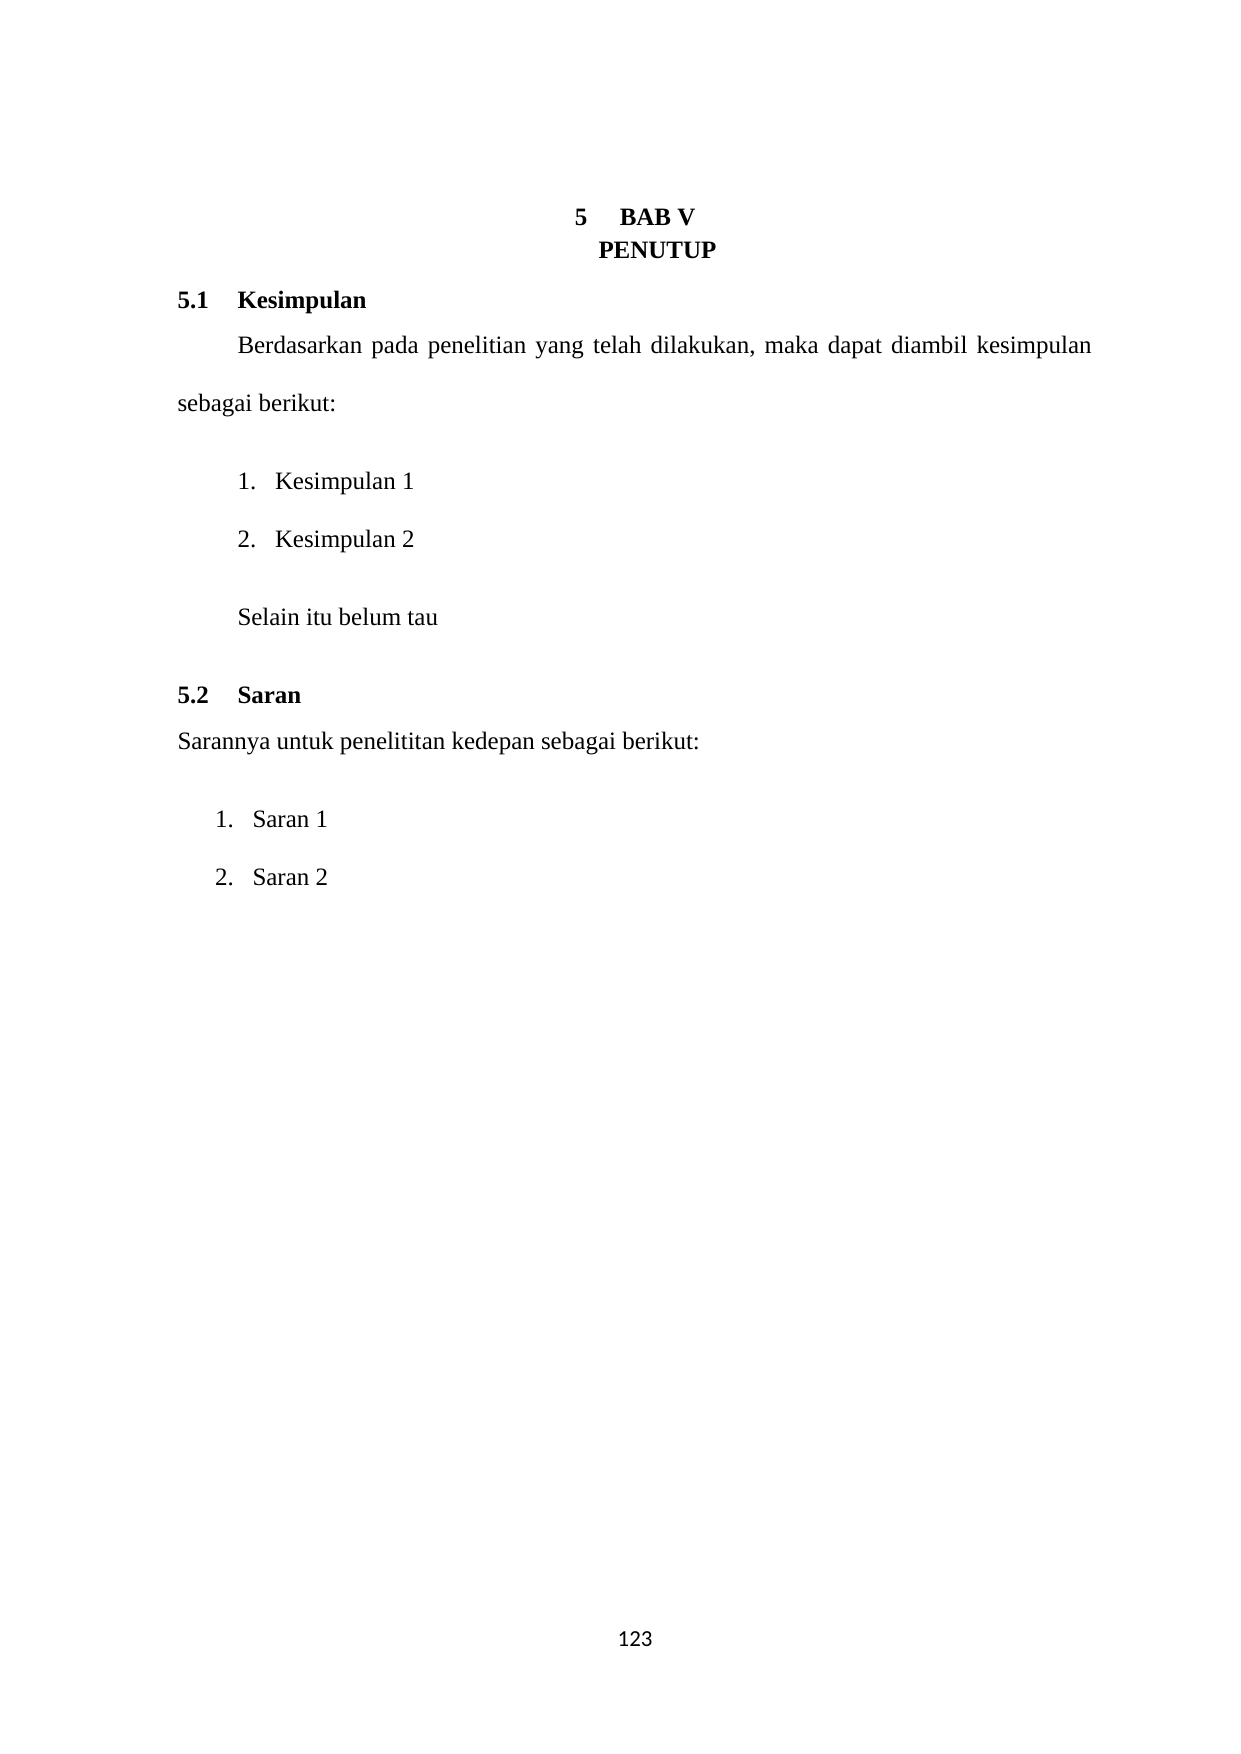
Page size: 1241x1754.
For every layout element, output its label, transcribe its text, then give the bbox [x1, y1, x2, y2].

text Berdasarkan pada penelitian yang telah dilakukan, maka dapat diambil kesimpulan sebagai berikut: [177, 330, 1092, 417]
subtitle Kesimpulan [177, 285, 1092, 314]
subtitle Saran [177, 680, 1092, 709]
list Saran 2 [215, 862, 1092, 891]
list Kesimpulan 2 [237, 524, 1092, 552]
subtitle BAB V PENUTUP [177, 202, 1092, 264]
text Sarannya untuk penelititan kedepan sebagai berikut: [177, 726, 1092, 755]
text Selain itu belum tau [237, 602, 1092, 631]
list Saran 1 [215, 804, 1092, 833]
list Kesimpulan 1 [237, 466, 1092, 495]
